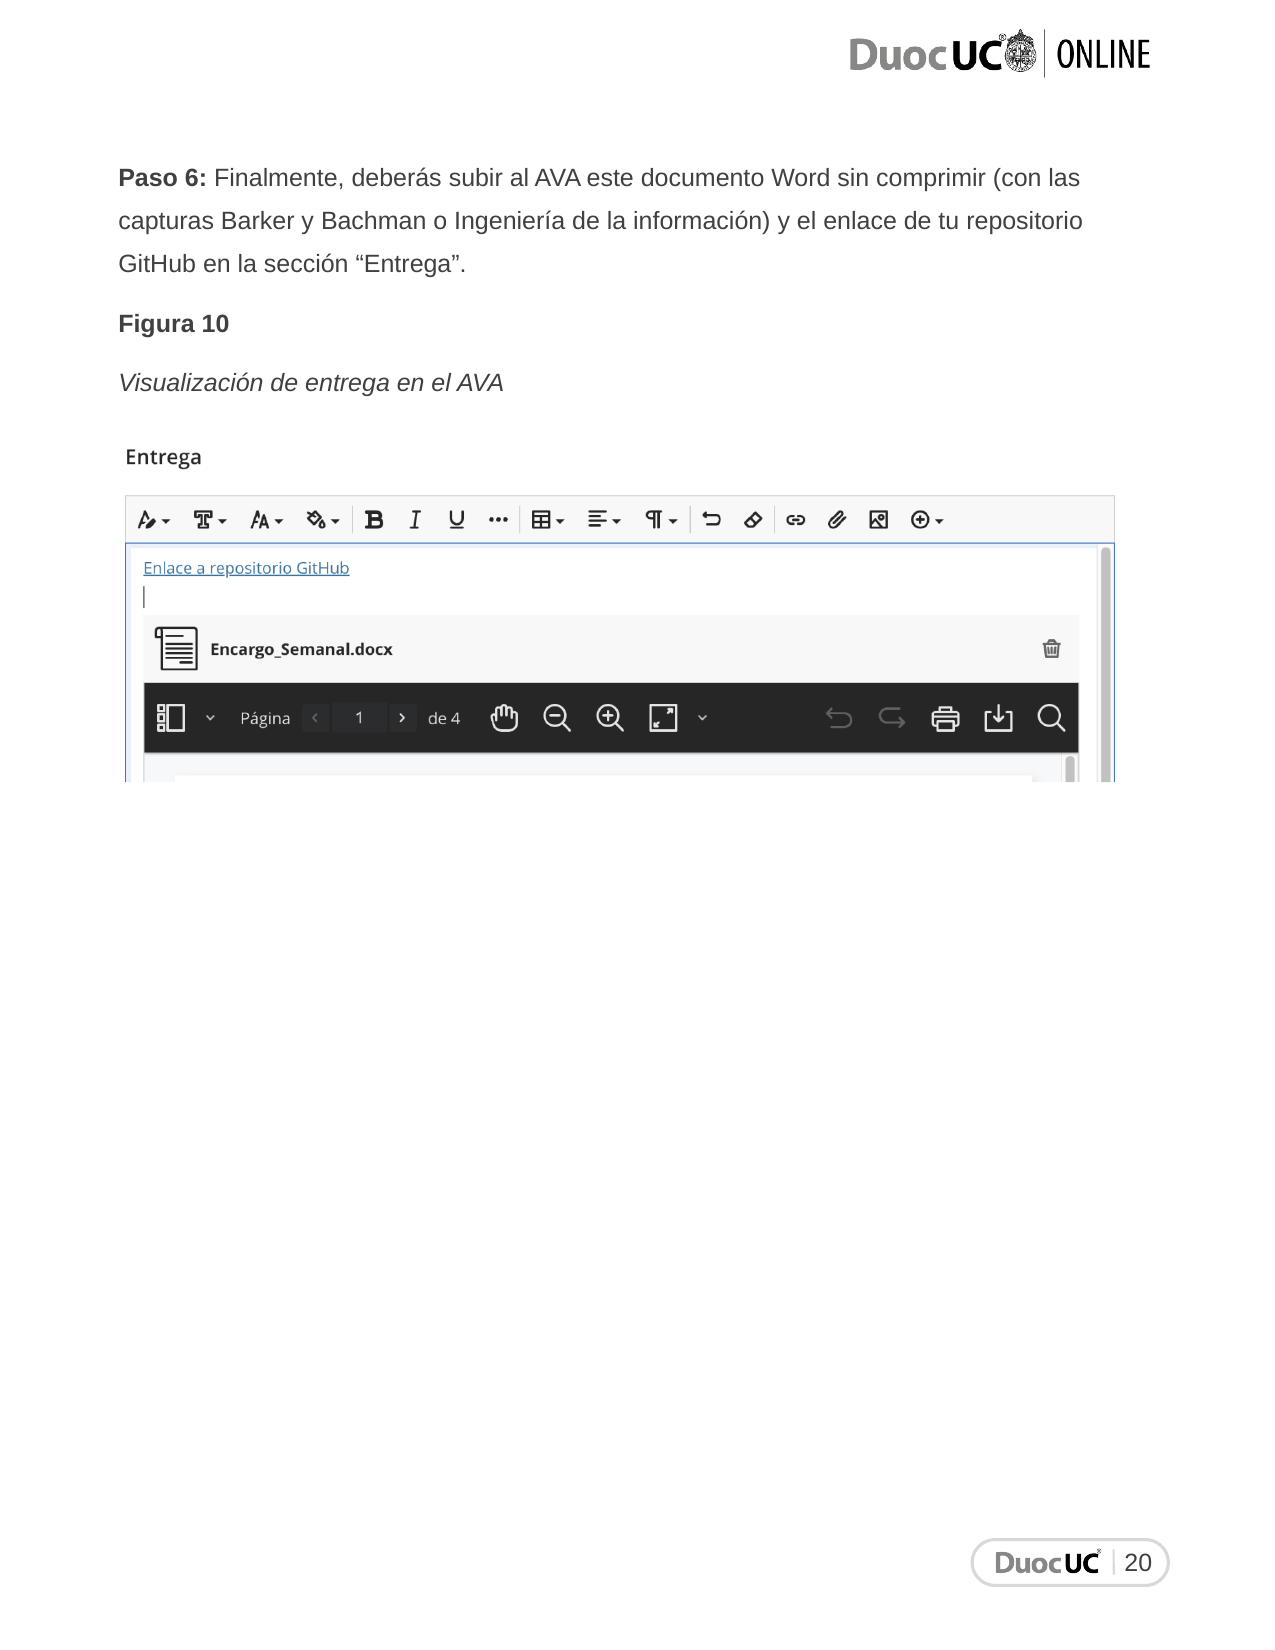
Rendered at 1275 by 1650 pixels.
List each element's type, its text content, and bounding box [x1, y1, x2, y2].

picture [982, 1542, 1115, 1583]
picture [830, 3, 1170, 96]
text Figura 10 [118, 308, 1152, 337]
picture [118, 428, 1135, 789]
text Paso 6: Finalmente, deberás subir al AVA este documento Word sin comprimir (con las capturas Barker y Bachman o Ingeniería de la información) y el enlace de tu repositorio GitHub en la sección “Entrega”. [118, 162, 1152, 277]
text Visualización de entrega en el AVA [118, 368, 1152, 397]
